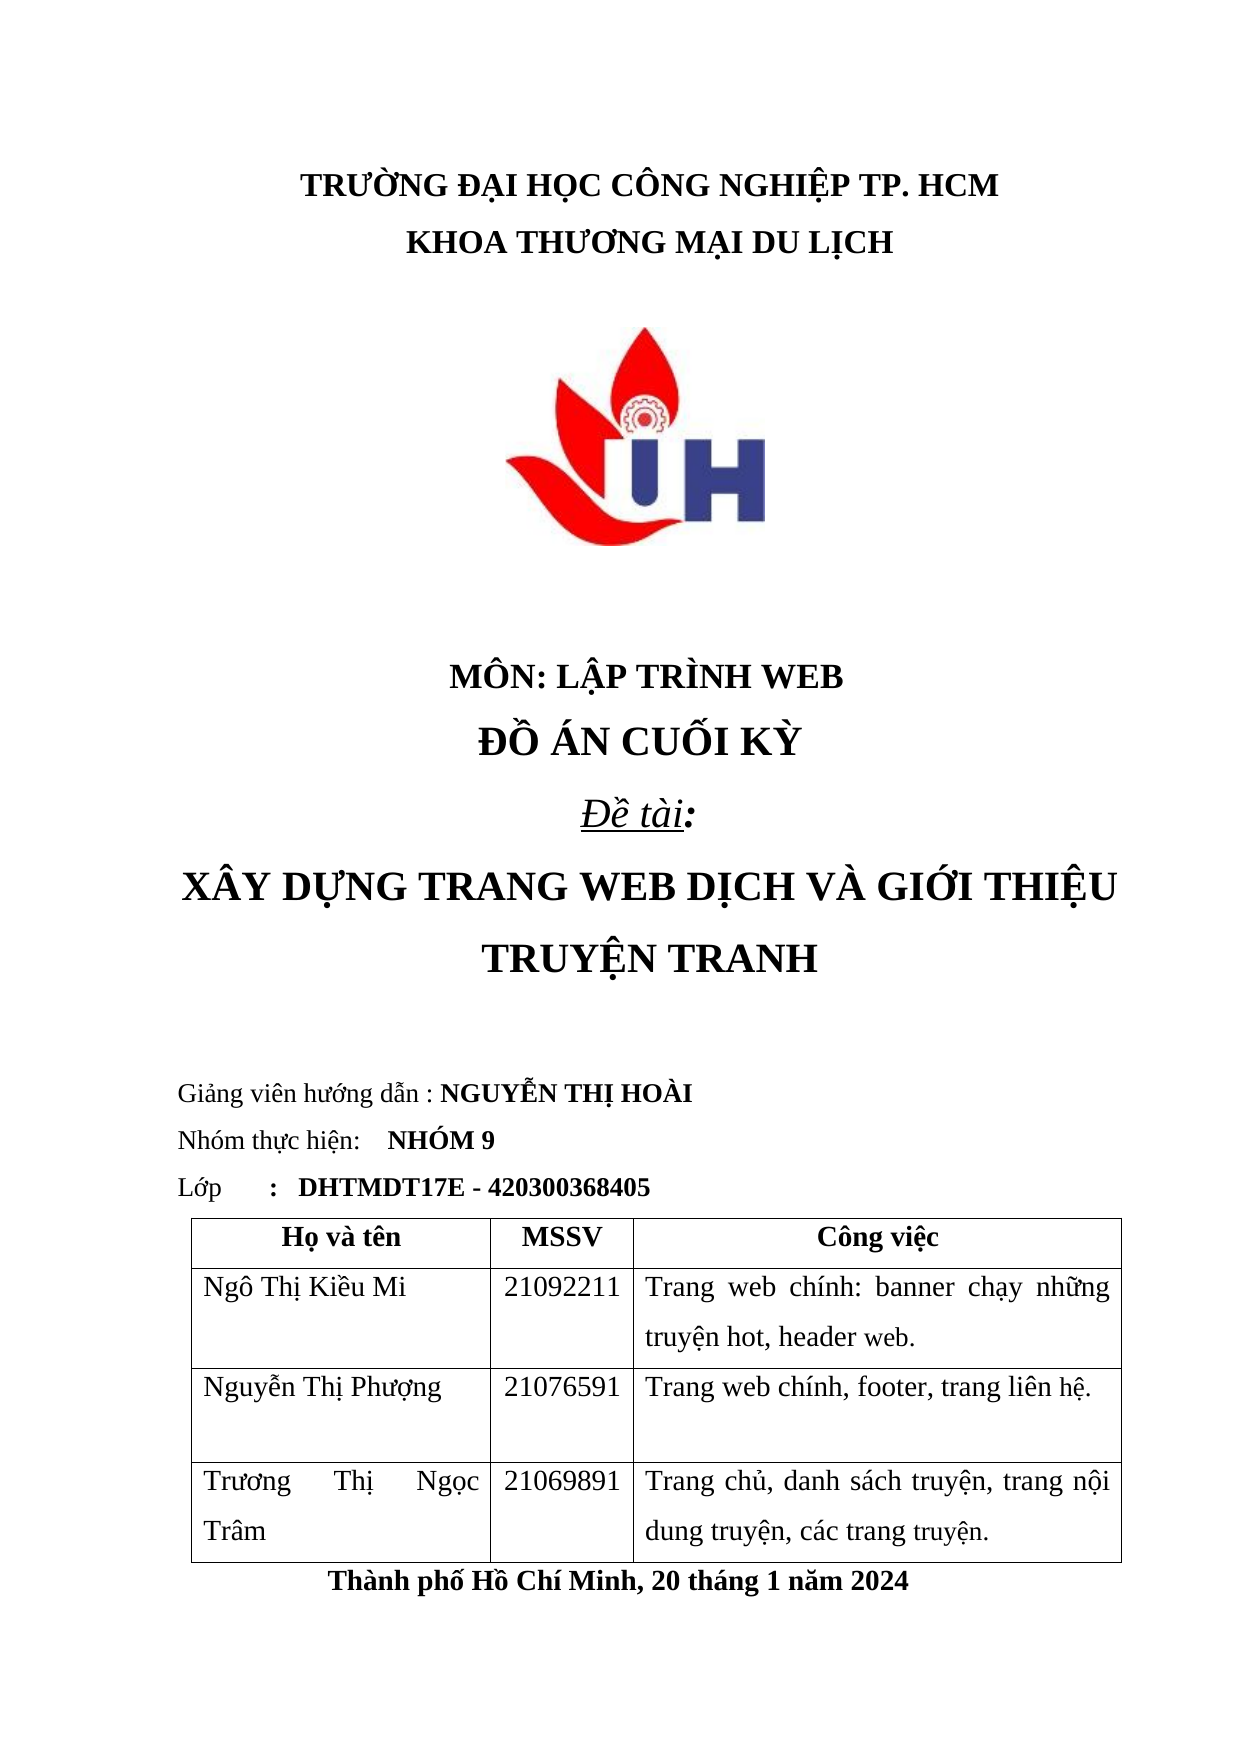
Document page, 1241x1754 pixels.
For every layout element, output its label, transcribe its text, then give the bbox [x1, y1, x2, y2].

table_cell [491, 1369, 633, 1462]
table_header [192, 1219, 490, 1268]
text Giảng viên hướng dẫn : NGUYỄN THỊ HOÀI [177, 1077, 1122, 1108]
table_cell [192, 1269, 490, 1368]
text MÔN: LẬP TRÌNH WEB [177, 655, 1122, 696]
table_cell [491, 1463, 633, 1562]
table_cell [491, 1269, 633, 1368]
text Đề tài: [177, 788, 1122, 836]
text ĐỒ ÁN CUỐI KỲ [177, 717, 1122, 764]
text Nhóm thực hiện: NHÓM 9 [177, 1124, 1122, 1155]
text XÂY DỰNG TRANG WEB DỊCH VÀ GIỚI THIỆU TRUYỆN TRANH [177, 862, 1122, 982]
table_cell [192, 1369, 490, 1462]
text TRƯỜNG ĐẠI HỌC CÔNG NGHIỆP TP. HCM [177, 165, 1122, 203]
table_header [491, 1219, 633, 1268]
text Thành phố Hồ Chí Minh, 20 tháng 1 năm 2024 [252, 1563, 1122, 1597]
text KHOA THƯƠNG MẠI DU LỊCH [177, 222, 1122, 261]
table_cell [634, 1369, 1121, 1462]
picture [505, 327, 765, 546]
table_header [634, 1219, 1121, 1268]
text Lớp : DHTMDT17E - 420300368405 [177, 1171, 1122, 1202]
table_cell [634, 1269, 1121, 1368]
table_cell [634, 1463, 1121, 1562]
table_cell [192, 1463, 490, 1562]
